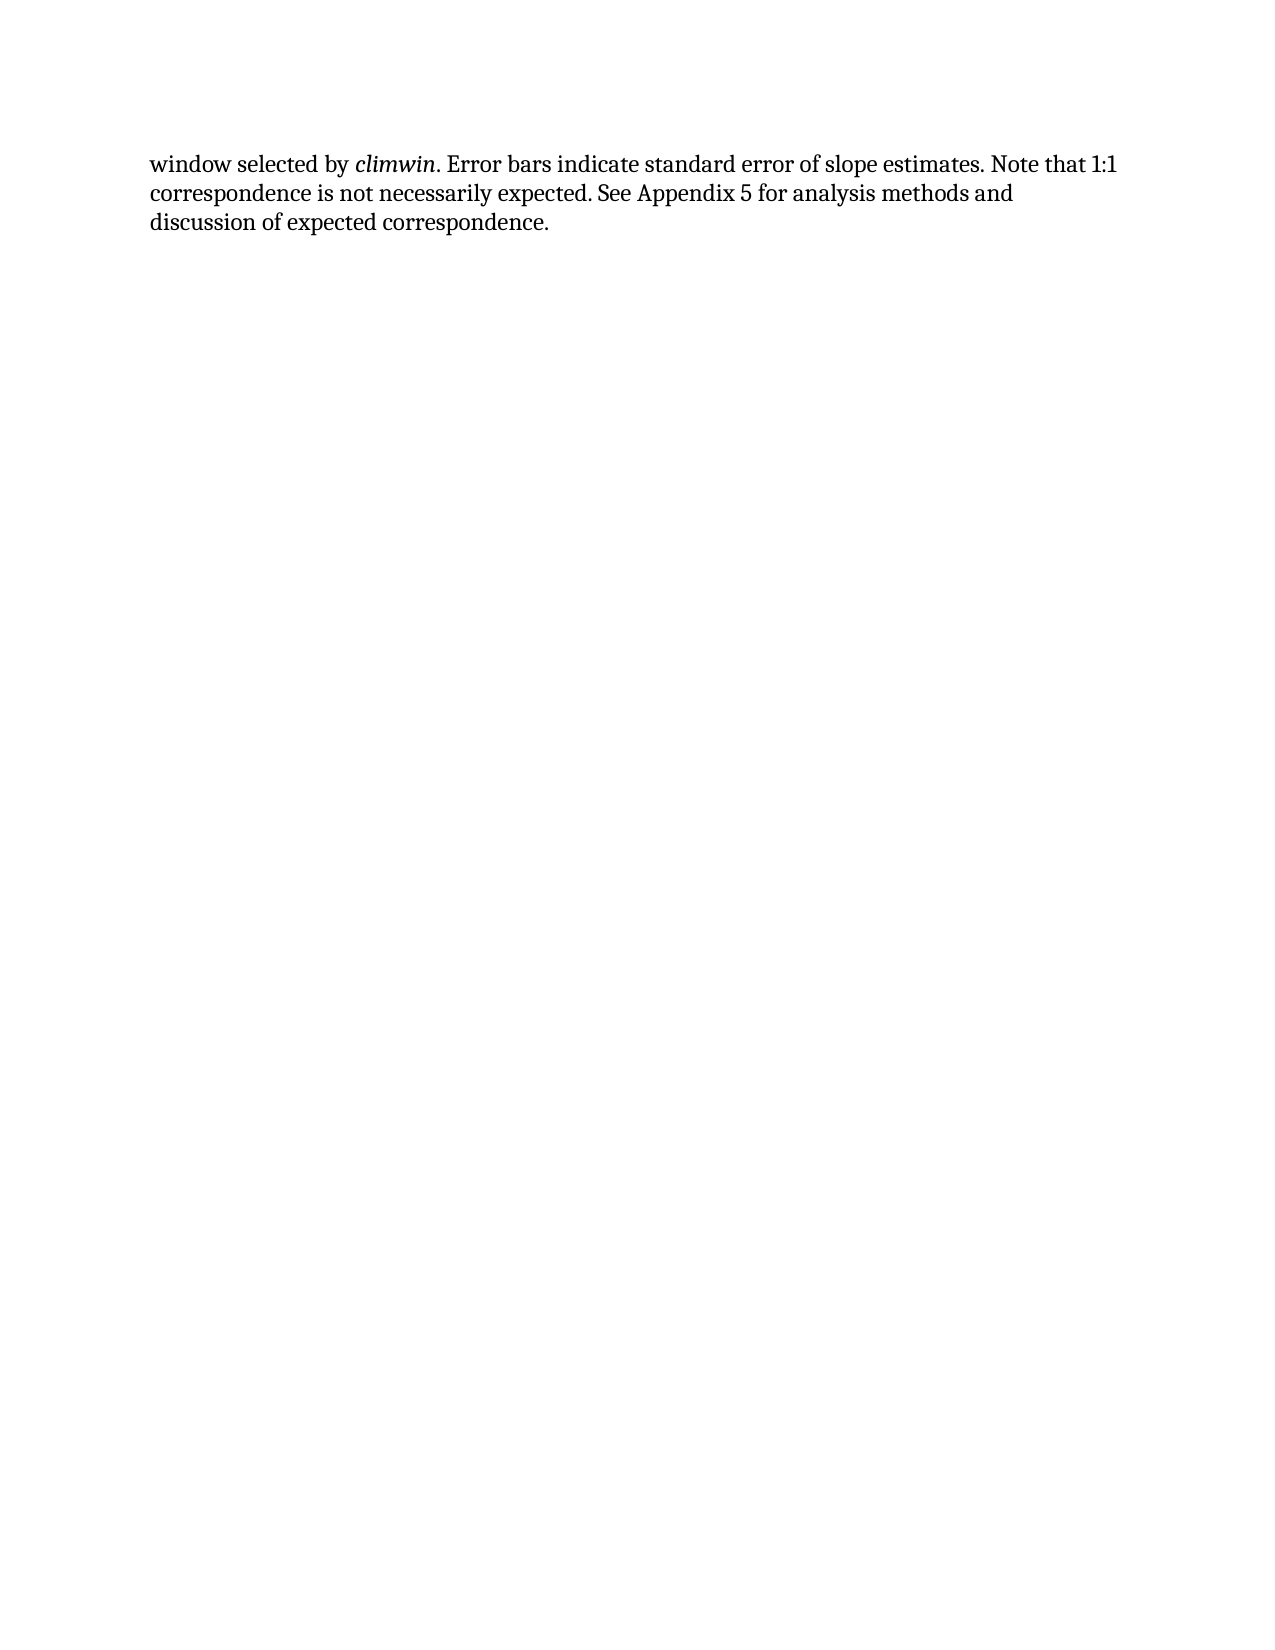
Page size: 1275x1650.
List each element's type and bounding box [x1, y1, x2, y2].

text [150, 150, 1125, 236]
